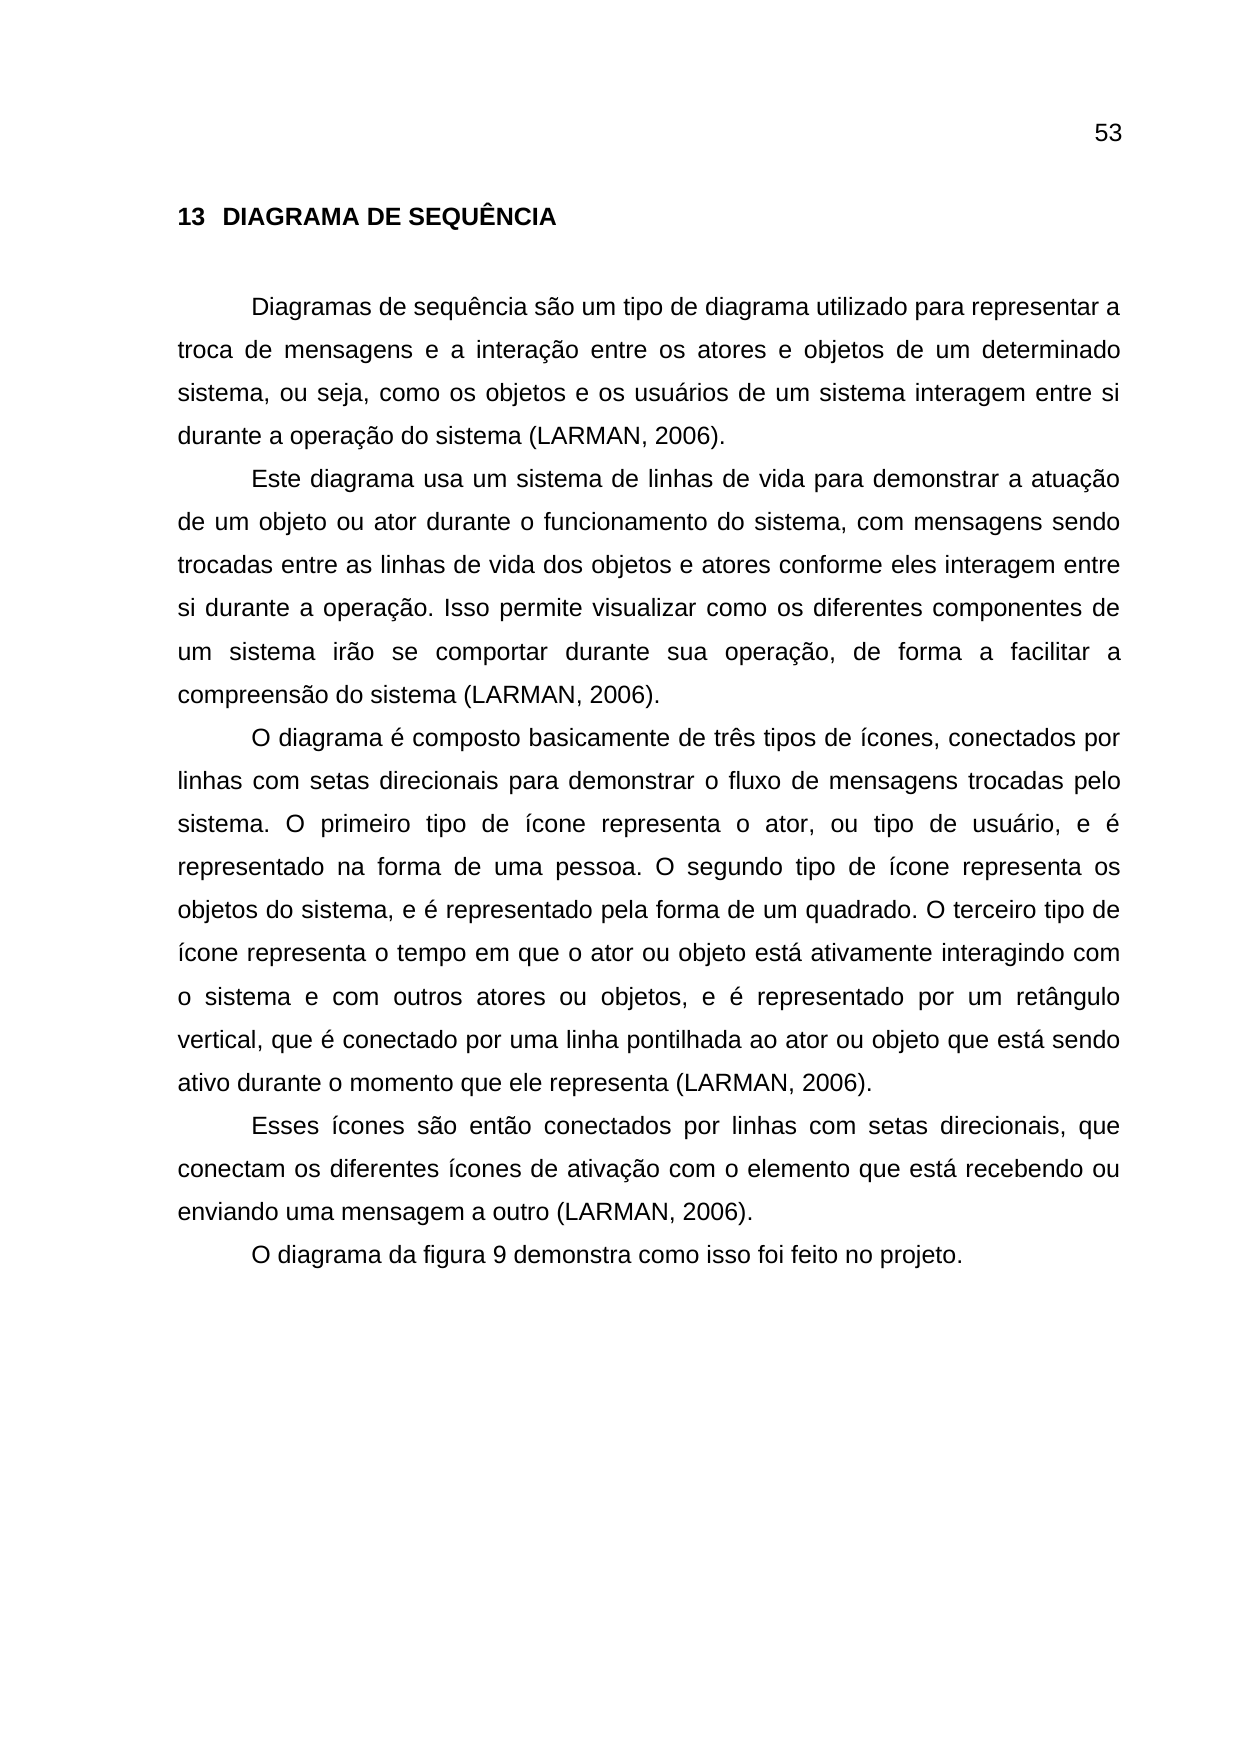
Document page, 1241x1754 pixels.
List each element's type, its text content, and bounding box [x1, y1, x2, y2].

text Diagramas de sequência são um tipo de diagrama utilizado para representar a troca de mensagens e a interação entre os atores e objetos de um determinado sistema, ou seja, como os objetos e os usuários de um sistema interagem entre si durante a operação do sistema (LARMAN, 2006). [177, 292, 1122, 450]
text O diagrama da figura 9 demonstra como isso foi feito no projeto. [177, 1240, 1122, 1269]
text O diagrama é composto basicamente de três tipos de ícones, conectados por linhas com setas direcionais para demonstrar o fluxo de mensagens trocadas pelo sistema. O primeiro tipo de ícone representa o ator, ou tipo de usuário, e é representado na forma de uma pessoa. O segundo tipo de ícone representa os objetos do sistema, e é representado pela forma de um quadrado. O terceiro tipo de ícone representa o tempo em que o ator ou objeto está ativamente interagindo com o sistema e com outros atores ou objetos, e é representado por um retângulo vertical, que é conectado por uma linha pontilhada ao ator ou objeto que está sendo ativo durante o momento que ele representa (LARMAN, 2006). [177, 723, 1122, 1097]
subtitle DIAGRAMA DE SEQUÊNCIA [177, 202, 1122, 231]
text Esses ícones são então conectados por linhas com setas direcionais, que conectam os diferentes ícones de ativação com o elemento que está recebendo ou enviando uma mensagem a outro (LARMAN, 2006). [177, 1111, 1122, 1226]
text Este diagrama usa um sistema de linhas de vida para demonstrar a atuação de um objeto ou ator durante o funcionamento do sistema, com mensagens sendo trocadas entre as linhas de vida dos objetos e atores conforme eles interagem entre si durante a operação. Isso permite visualizar como os diferentes componentes de um sistema irão se comportar durante sua operação, de forma a facilitar a compreensão do sistema (LARMAN, 2006). [177, 464, 1122, 708]
